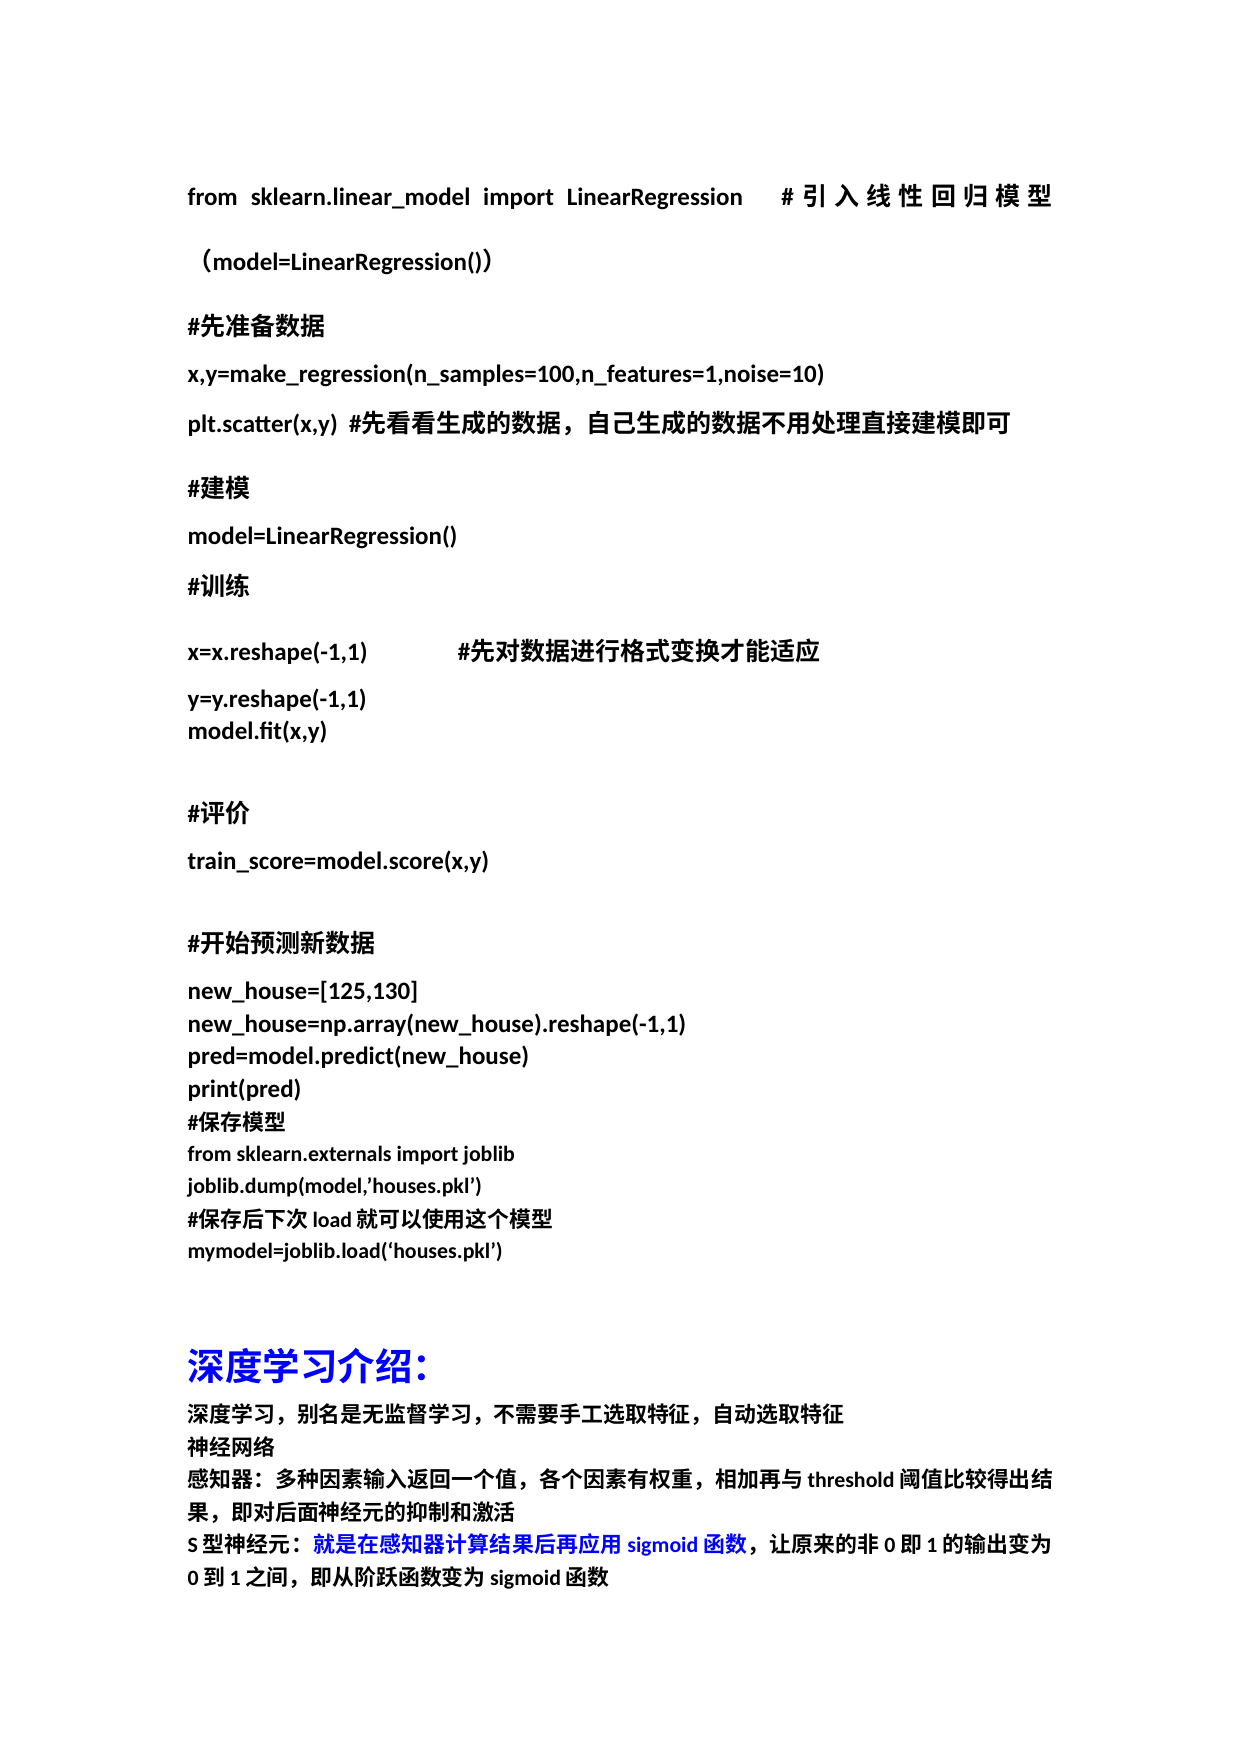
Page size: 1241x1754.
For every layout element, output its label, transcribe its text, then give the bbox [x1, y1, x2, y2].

text #保存模型 [187, 1104, 1053, 1137]
text 深度学习介绍： [187, 1332, 1053, 1397]
text joblib.dump(model,’houses.pkl’) [187, 1169, 1053, 1202]
text 深度学习，别名是无监督学习，不需要手工选取特征，自动选取特征 [187, 1397, 1053, 1429]
text model.fit(x,y) [187, 714, 1053, 747]
text x=x.reshape(-1,1) #先对数据进行格式变换才能适应 [187, 617, 1053, 682]
text plt.scatter(x,y) #先看看生成的数据，自己生成的数据不用处理直接建模即可 [187, 389, 1053, 454]
text print(pred) [187, 1072, 1053, 1104]
text new_house=[125,130] [187, 974, 1053, 1007]
text y=y.reshape(-1,1) [187, 682, 1053, 714]
text model=LinearRegression() [187, 519, 1053, 552]
text mymodel=joblib.load(‘houses.pkl’) [187, 1234, 1053, 1267]
text 神经网络 [187, 1429, 1053, 1462]
text S型神经元：就是在感知器计算结果后再应用sigmoid函数，让原来的非0即1的输出变为0到1之间，即从阶跃函数变为sigmoid函数 [187, 1527, 1053, 1592]
text train_score=model.score(x,y) [187, 844, 1053, 877]
text #评价 [187, 779, 1053, 844]
text from sklearn.linear_model import LinearRegression #引入线性回归模型（model=LinearRegression()） [187, 162, 1053, 292]
text 感知器：多种因素输入返回一个值，各个因素有权重，相加再与threshold阈值比较得出结果，即对后面神经元的抑制和激活 [187, 1462, 1053, 1527]
text new_house=np.array(new_house).reshape(-1,1) [187, 1007, 1053, 1039]
text #训练 [187, 552, 1053, 617]
text #开始预测新数据 [187, 909, 1053, 974]
text #保存后下次load就可以使用这个模型 [187, 1202, 1053, 1234]
text from sklearn.externals import joblib [187, 1137, 1053, 1169]
text x,y=make_regression(n_samples=100,n_features=1,noise=10) [187, 357, 1053, 389]
text #建模 [187, 454, 1053, 519]
text #先准备数据 [187, 292, 1053, 357]
text pred=model.predict(new_house) [187, 1039, 1053, 1072]
